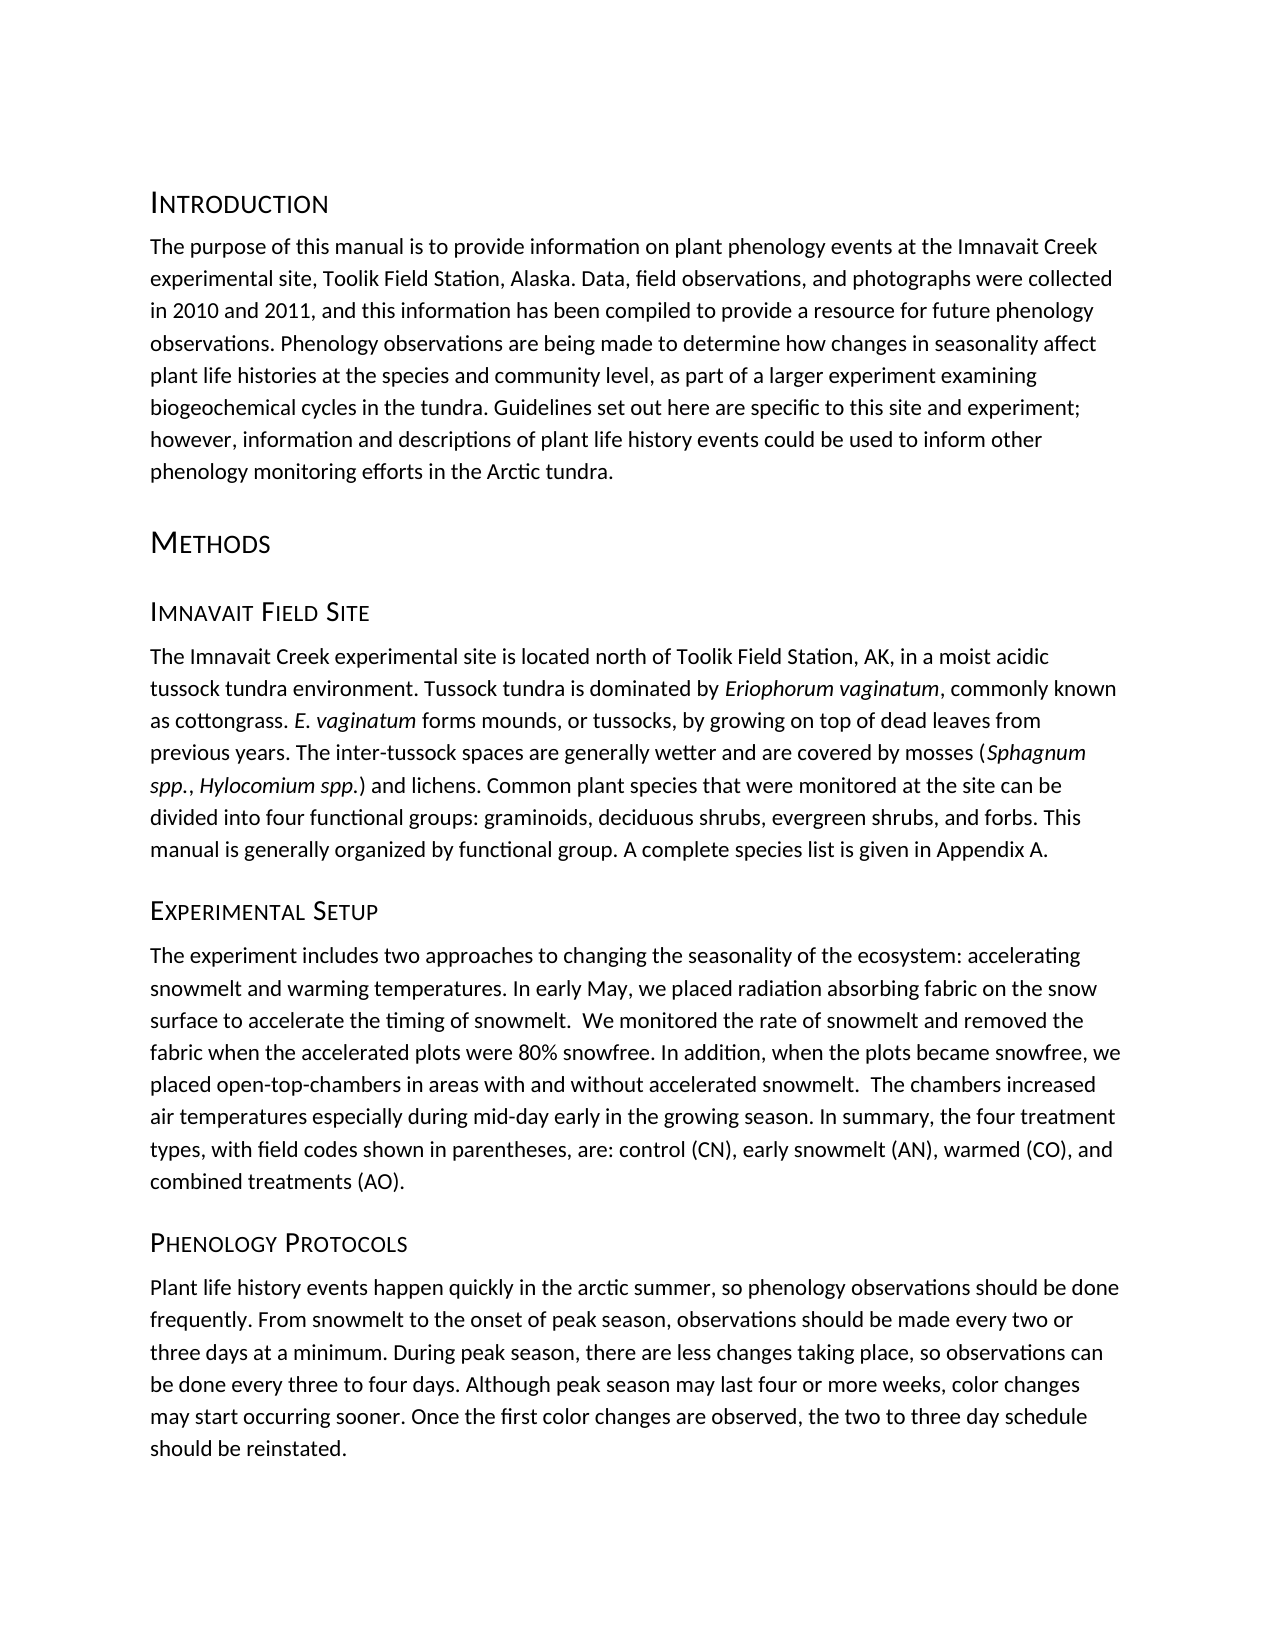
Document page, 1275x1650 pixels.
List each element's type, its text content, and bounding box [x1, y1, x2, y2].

subtitle Methods [150, 521, 1125, 562]
text The purpose of this manual is to provide information on plant phenology events at the Imnavait Creek experimental site, Toolik Field Station, Alaska. Data, field observations, and photographs were collected in 2010 and 2011, and this information has been compiled to provide a resource for future phenology observations. Phenology observations are being made to determine how changes in seasonality affect plant life histories at the species and community level, as part of a larger experiment examining biogeochemical cycles in the tundra. Guidelines set out here are specific to this site and experiment; however, information and descriptions of plant life history events could be used to inform other phenology monitoring efforts in the Arctic tundra. [150, 232, 1125, 486]
text The experiment includes two approaches to changing the seasonality of the ecosystem: accelerating snowmelt and warming temperatures. In early May, we placed radiation absorbing fabric on the snow surface to accelerate the timing of snowmelt. We monitored the rate of snowmelt and removed the fabric when the accelerated plots were 80% snowfree. In addition, when the plots became snowfree, we placed open-top-chambers in areas with and without accelerated snowmelt. The chambers increased air temperatures especially during mid-day early in the growing season. In summary, the four treatment types, with field codes shown in parentheses, are: control (CN), early snowmelt (AN), warmed (CO), and combined treatments (AO). [150, 942, 1125, 1195]
subtitle Phenology Protocols [150, 1224, 1125, 1260]
text The Imnavait Creek experimental site is located north of Toolik Field Station, AK, in a moist acidic tussock tundra environment. Tussock tundra is dominated by Eriophorum vaginatum, commonly known as cottongrass. E. vaginatum forms mounds, or tussocks, by growing on top of dead leaves from previous years. The inter-tussock spaces are generally wetter and are covered by mosses (Sphagnum spp., Hylocomium spp.) and lichens. Common plant species that were monitored at the site can be divided into four functional groups: graminoids, deciduous shrubs, evergreen shrubs, and forbs. This manual is generally organized by functional group. A complete species list is given in Appendix A. [150, 642, 1125, 863]
text Plant life history events happen quickly in the arctic summer, so phenology observations should be done frequently. From snowmelt to the onset of peak season, observations should be made every two or three days at a minimum. During peak season, there are less changes taking place, so observations can be done every three to four days. Although peak season may last four or more weeks, color changes may start occurring sooner. Once the first color changes are observed, the two to three day schedule should be reinstated. [150, 1273, 1125, 1462]
subtitle Experimental Setup [150, 892, 1125, 928]
subtitle Imnavait Field Site [150, 593, 1125, 628]
subtitle Introduction [150, 181, 1125, 222]
